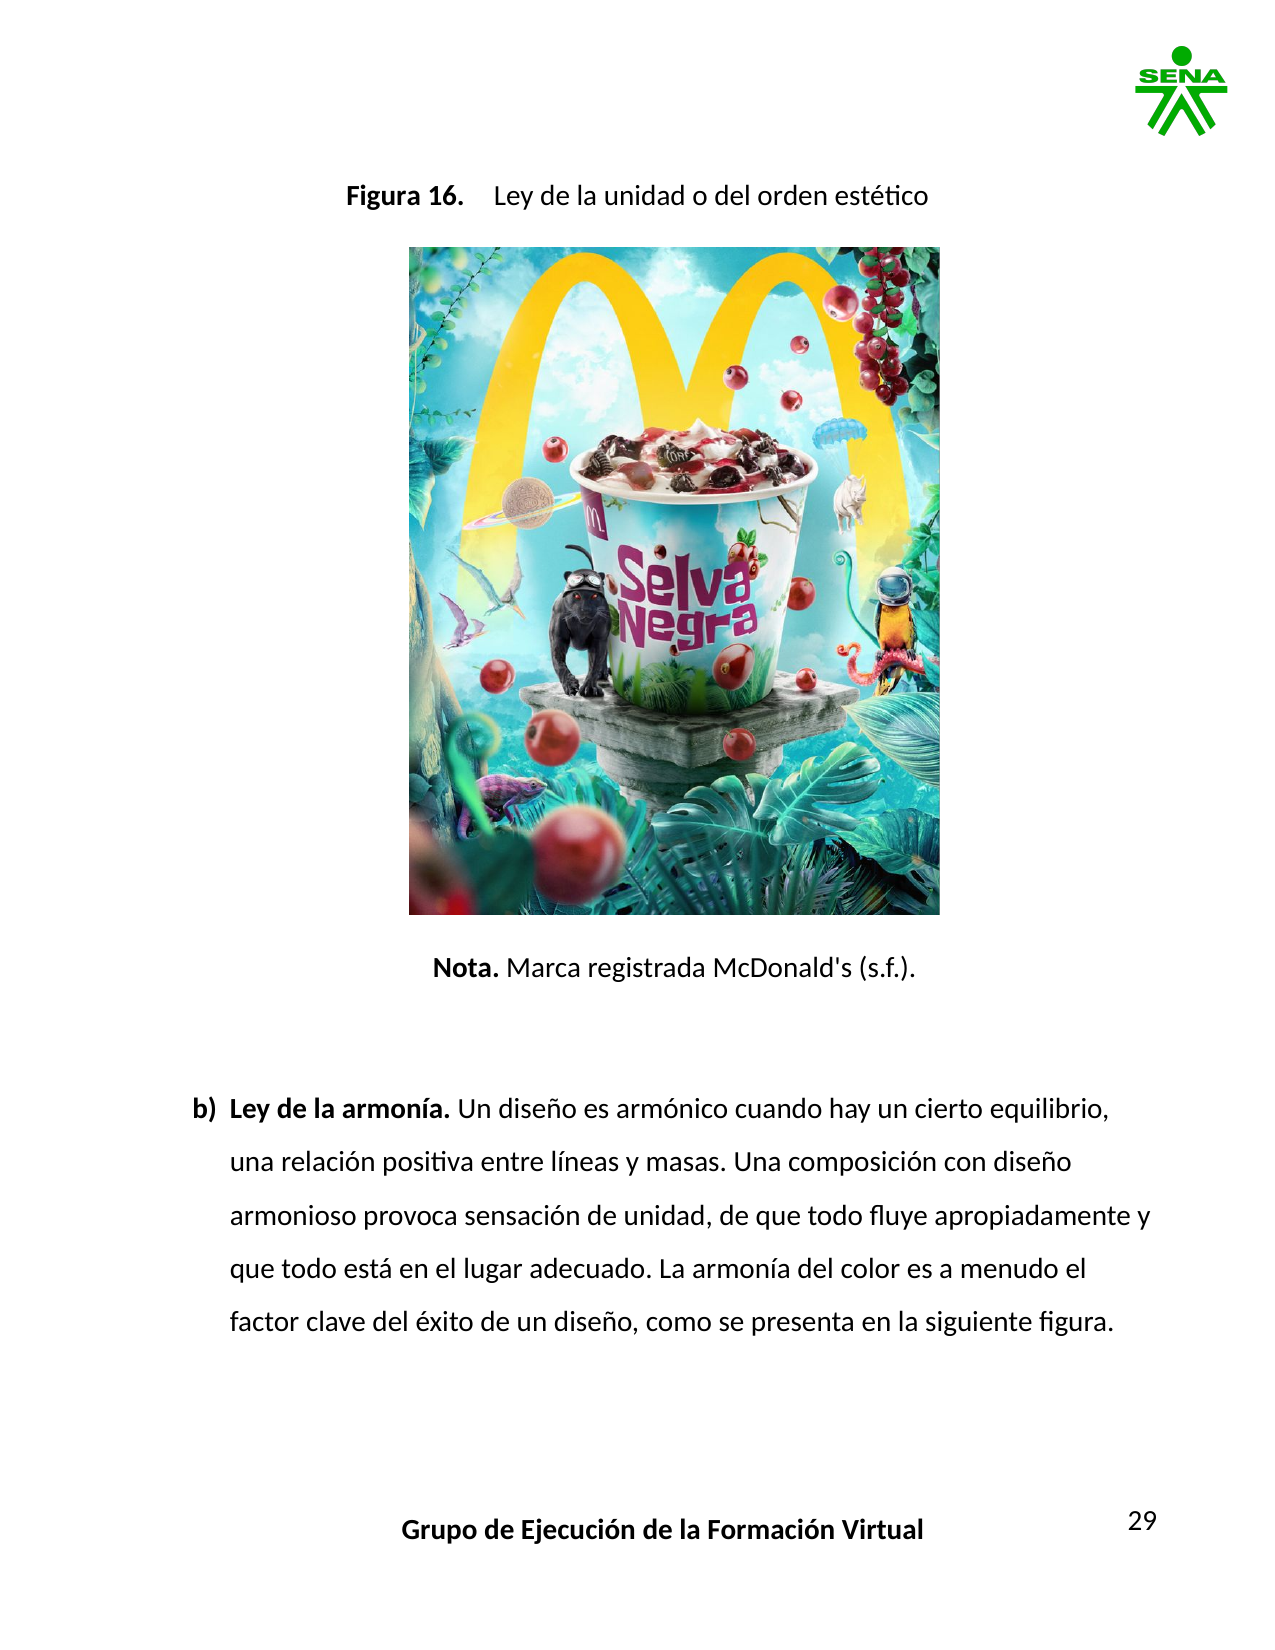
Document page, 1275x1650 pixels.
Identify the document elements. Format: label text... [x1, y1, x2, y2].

picture [1135, 46, 1228, 136]
text Ley de la unidad o del orden estético [118, 177, 1157, 213]
text Nota. Marca registrada McDonald's (s.f.). [118, 949, 1157, 985]
list Ley de la armonía. Un diseño es armónico cuando hay un cierto equilibrio, una relación positiva entre líneas y masas. Una composición con diseño armonioso provoca sensación de unidad, de que todo fluye apropiadamente y que todo está en el lugar adecuado. La armonía del color es a menudo el factor clave del éxito de un diseño, como se presenta en la siguiente figura. [192, 1090, 1157, 1339]
picture [409, 247, 940, 915]
